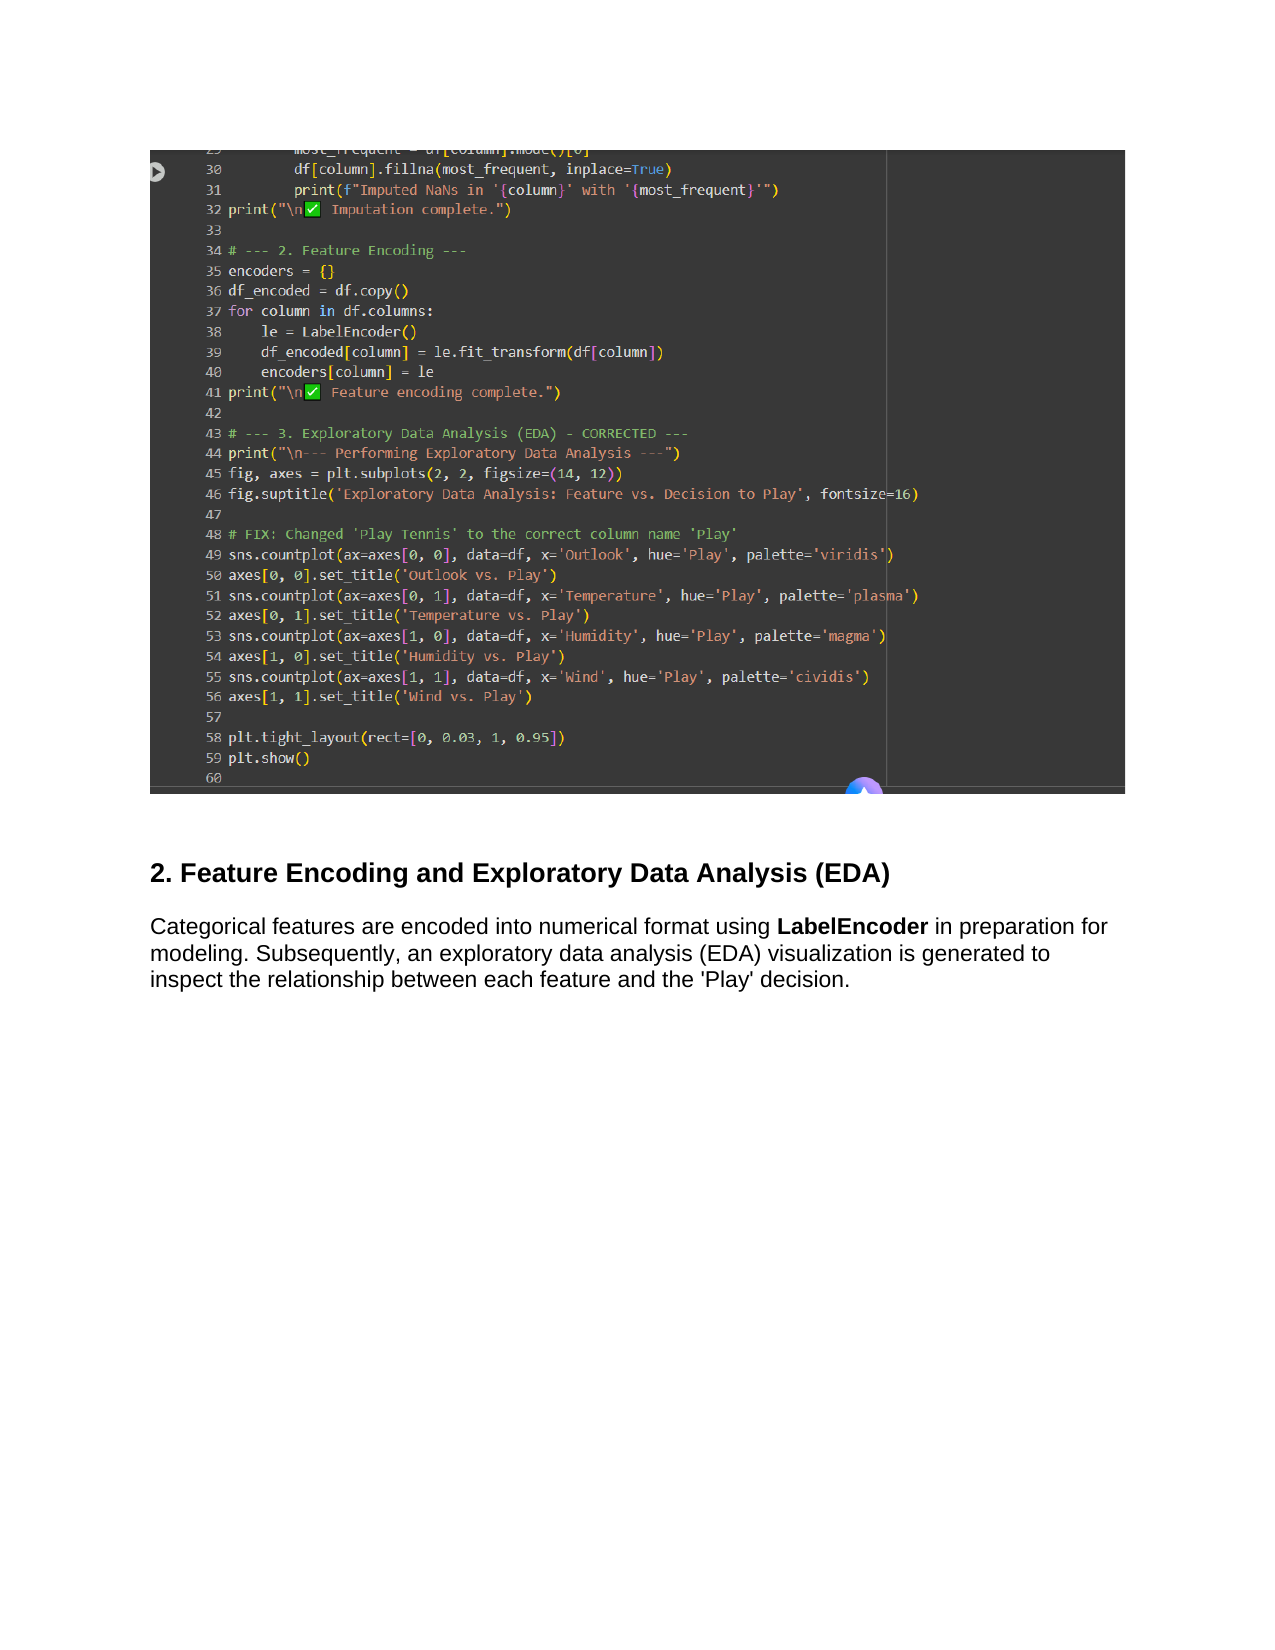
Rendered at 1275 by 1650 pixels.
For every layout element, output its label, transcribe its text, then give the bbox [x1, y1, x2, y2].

subtitle 2. Feature Encoding and Exploratory Data Analysis (EDA) [150, 857, 1125, 888]
picture [150, 150, 1125, 794]
text Categorical features are encoded into numerical format using LabelEncoder in preparation for modeling. Subsequently, an exploratory data analysis (EDA) visualization is generated to inspect the relationship between each feature and the 'Play' decision. [150, 913, 1125, 992]
